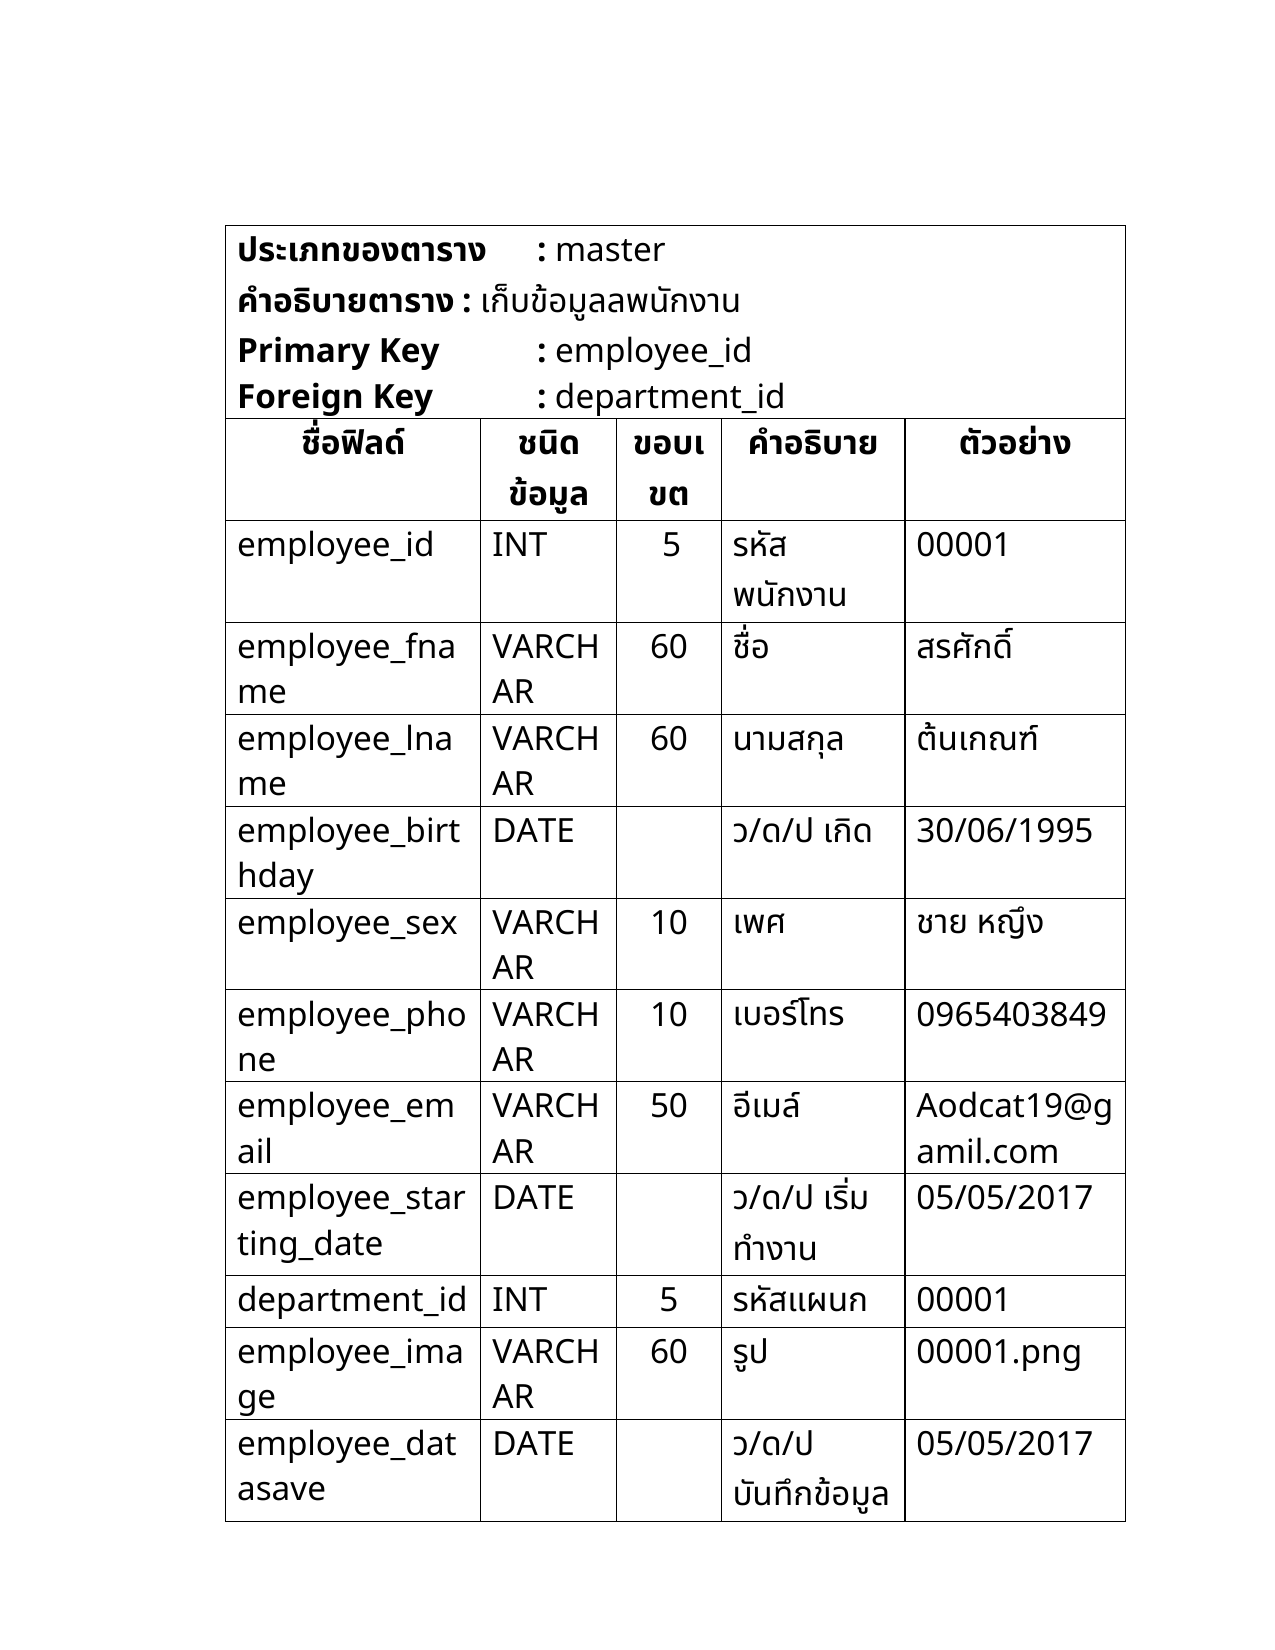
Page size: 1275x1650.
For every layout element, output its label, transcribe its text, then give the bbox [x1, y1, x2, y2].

table_cell department_id [226, 1276, 480, 1327]
table_cell ว/ด/ป เกิด [722, 807, 904, 897]
table_cell employee_datasave [226, 1420, 480, 1521]
table_cell ชื่อฟิลด์ [226, 419, 480, 520]
table_cell employee_fname [226, 623, 480, 714]
table_cell 50 [617, 1082, 721, 1173]
table_cell สรศักดิ์ [906, 623, 1125, 714]
table_cell นามสกุล [722, 715, 904, 806]
table_cell คำอธิบาย [722, 419, 904, 520]
table_cell employee_email [226, 1082, 480, 1173]
table_cell 30/06/1995 [906, 807, 1125, 897]
table_cell เบอร์โทร [722, 990, 904, 1081]
table_cell VARCHAR [481, 1328, 616, 1418]
table_cell 00001 [906, 521, 1125, 622]
table_cell DATE [481, 807, 616, 897]
table_cell [617, 1420, 721, 1521]
table_cell INT [481, 1276, 616, 1327]
table_cell 0965403849 [906, 990, 1125, 1081]
table_cell ว/ด/ป เริ่มทำงาน [722, 1174, 904, 1275]
table_cell VARCHAR [481, 990, 616, 1081]
table_cell ชื่อ [722, 623, 904, 714]
table_cell DATE [481, 1420, 616, 1521]
table_cell 5 [617, 521, 721, 622]
table_cell อีเมล์ [722, 1082, 904, 1173]
table_cell ตัวอย่าง [906, 419, 1125, 520]
table_cell employee_starting_date [226, 1174, 480, 1275]
table_cell เพศ [722, 899, 904, 989]
table_cell 10 [617, 899, 721, 989]
table_cell [617, 807, 721, 897]
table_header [226, 226, 1125, 418]
table_cell 60 [617, 1328, 721, 1418]
table_cell 5 [617, 1276, 721, 1327]
table_cell DATE [481, 1174, 616, 1275]
table_cell 05/05/2017 [906, 1174, 1125, 1275]
table_cell รหัสแผนก [722, 1276, 904, 1327]
table_cell Aodcat19@gamil.com [906, 1082, 1125, 1173]
table_cell ขอบเขต [617, 419, 721, 520]
table_cell ต้นเกณฑ์ [906, 715, 1125, 806]
table_cell employee_phone [226, 990, 480, 1081]
table_cell ชนิดข้อมูล [481, 419, 616, 520]
table_cell employee_lname [226, 715, 480, 806]
table_cell 00001 [906, 1276, 1125, 1327]
table_cell employee_sex [226, 899, 480, 989]
table_cell 05/05/2017 [906, 1420, 1125, 1521]
table_cell รูป [722, 1328, 904, 1418]
table_cell employee_image [226, 1328, 480, 1418]
table_cell [617, 1174, 721, 1275]
table_cell รหัสพนักงาน [722, 521, 904, 622]
table_cell VARCHAR [481, 1082, 616, 1173]
table_cell 60 [617, 623, 721, 714]
table_cell 10 [617, 990, 721, 1081]
table_cell VARCHAR [481, 715, 616, 806]
table_cell 00001.png [906, 1328, 1125, 1418]
table_cell 60 [617, 715, 721, 806]
table_cell employee_id [226, 521, 480, 622]
table_cell VARCHAR [481, 899, 616, 989]
table_cell employee_birthday [226, 807, 480, 897]
table_cell VARCHAR [481, 623, 616, 714]
table_cell ว/ด/ป บันทึกข้อมูล [722, 1420, 904, 1521]
table_cell INT [481, 521, 616, 622]
table_cell ชาย หญึง [906, 899, 1125, 989]
